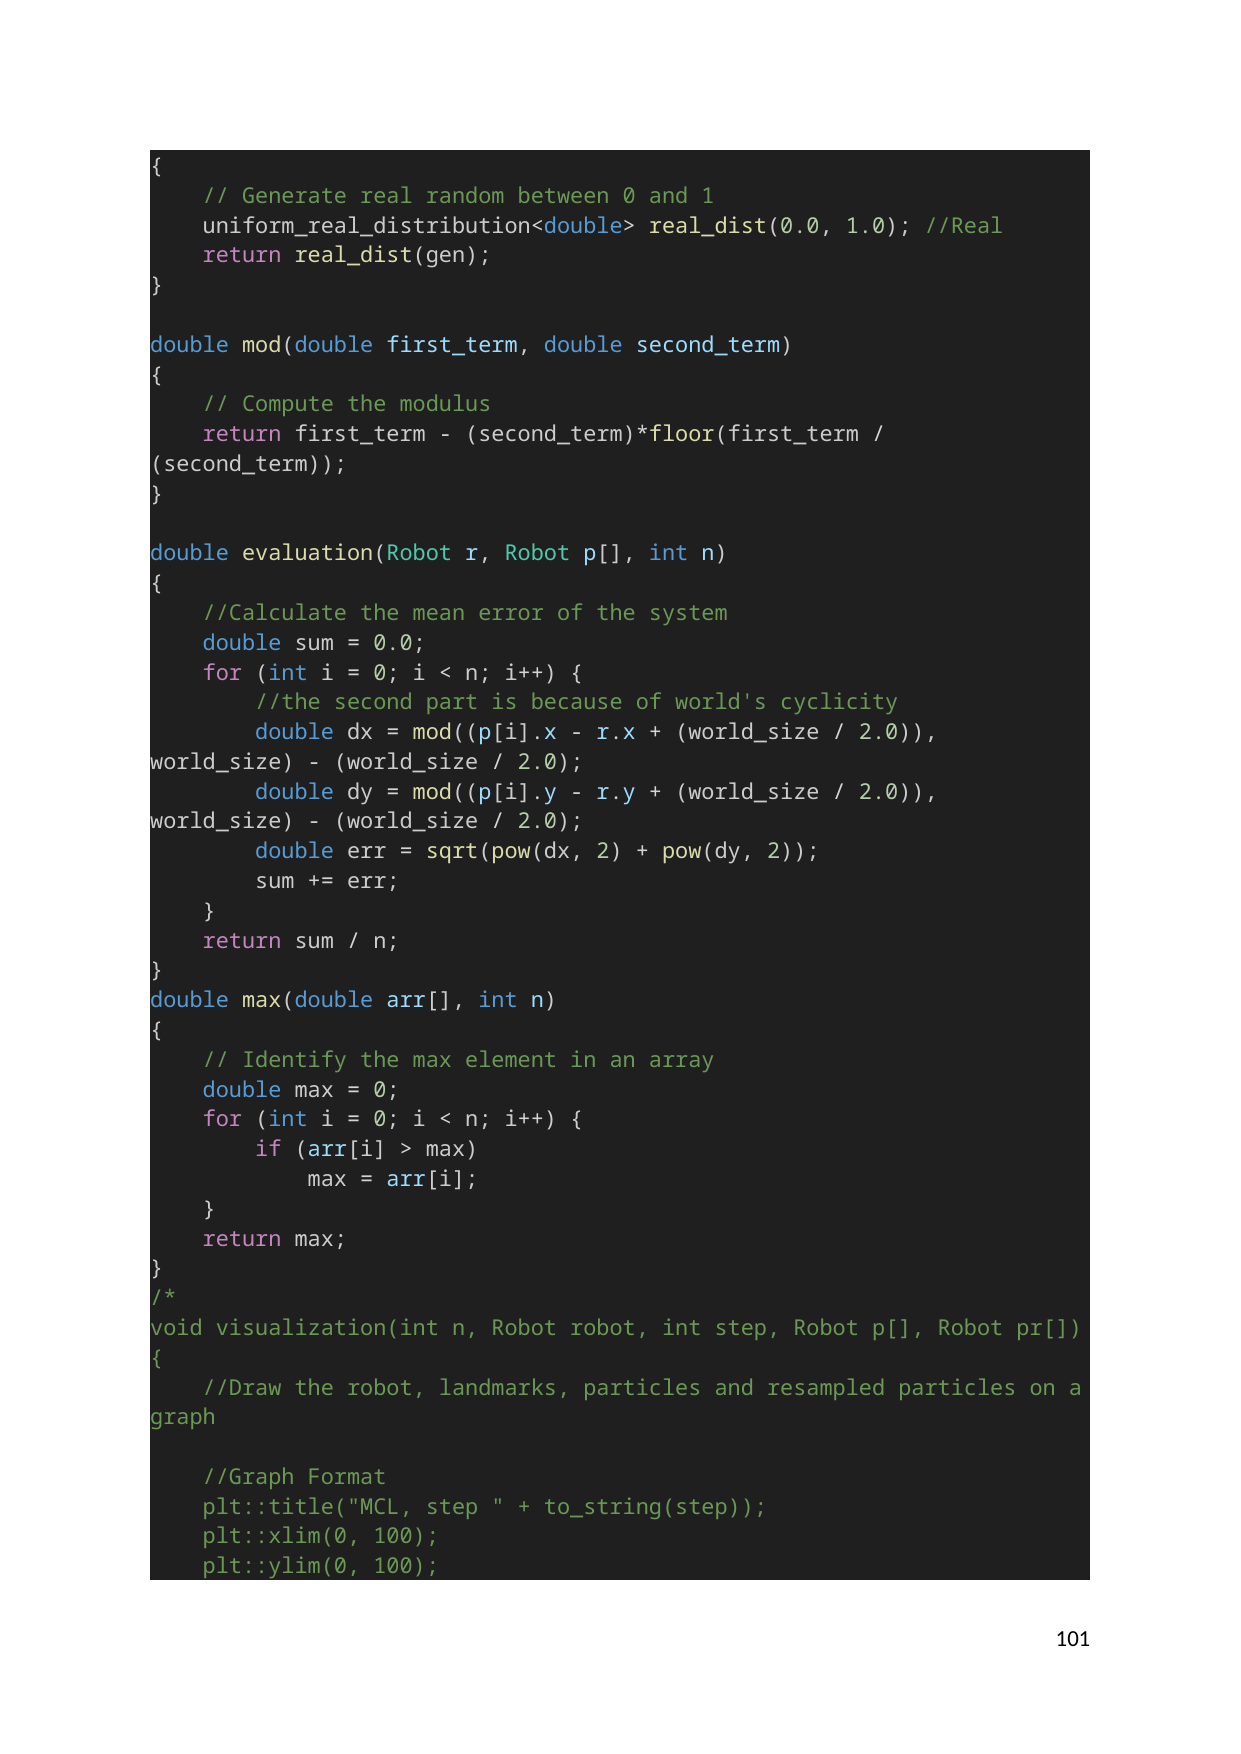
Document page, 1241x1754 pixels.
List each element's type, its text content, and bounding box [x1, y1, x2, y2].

text plt::xlim(0, 100); [150, 1520, 1090, 1550]
text return max; [150, 1222, 1090, 1252]
text void visualization(int n, Robot robot, int step, Robot p[], Robot pr[]) [150, 1312, 1090, 1342]
text // Compute the modulus [150, 388, 1090, 418]
text sum += err; [150, 865, 1090, 895]
text { [150, 1342, 1090, 1371]
text // Generate real random between 0 and 1 [150, 180, 1090, 209]
text } [150, 478, 1090, 507]
text } [150, 1193, 1090, 1222]
text for (int i = 0; i < n; i++) { [150, 656, 1090, 686]
text double max(double arr[], int n) [150, 984, 1090, 1014]
text for (int i = 0; i < n; i++) { [150, 1103, 1090, 1133]
text double dx = mod((p[i].x - r.x + (world_size / 2.0)), world_size) - (world_size / 2.0); [150, 716, 1090, 776]
text /* [150, 1282, 1090, 1312]
text uniform_real_distribution<double> real_dist(0.0, 1.0); //Real [150, 209, 1090, 239]
text { [150, 567, 1090, 597]
text max = arr[i]; [150, 1163, 1090, 1193]
text return first_term - (second_term)*floor(first_term / (second_term)); [150, 418, 1090, 478]
text { [150, 358, 1090, 388]
text double max = 0; [150, 1073, 1090, 1103]
text return sum / n; [150, 924, 1090, 954]
text { [150, 150, 1090, 180]
text { [150, 1014, 1090, 1044]
text double dy = mod((p[i].y - r.y + (world_size / 2.0)), world_size) - (world_size / 2.0); [150, 776, 1090, 835]
text plt::title("MCL, step " + to_string(step)); [150, 1491, 1090, 1520]
text double sum = 0.0; [150, 627, 1090, 656]
text //Graph Format [150, 1461, 1090, 1491]
text if (arr[i] > max) [150, 1133, 1090, 1163]
text // Identify the max element in an array [150, 1044, 1090, 1073]
text } [150, 895, 1090, 924]
text double err = sqrt(pow(dx, 2) + pow(dy, 2)); [150, 835, 1090, 865]
text return real_dist(gen); [150, 239, 1090, 269]
text } [150, 954, 1090, 984]
text double evaluation(Robot r, Robot p[], int n) [150, 537, 1090, 567]
text plt::ylim(0, 100); [150, 1550, 1090, 1580]
text //Calculate the mean error of the system [150, 597, 1090, 627]
text } [150, 269, 1090, 299]
text } [150, 1252, 1090, 1282]
text double mod(double first_term, double second_term) [150, 329, 1090, 358]
text //Draw the robot, landmarks, particles and resampled particles on a graph [150, 1371, 1090, 1431]
text //the second part is because of world's cyclicity [150, 686, 1090, 716]
